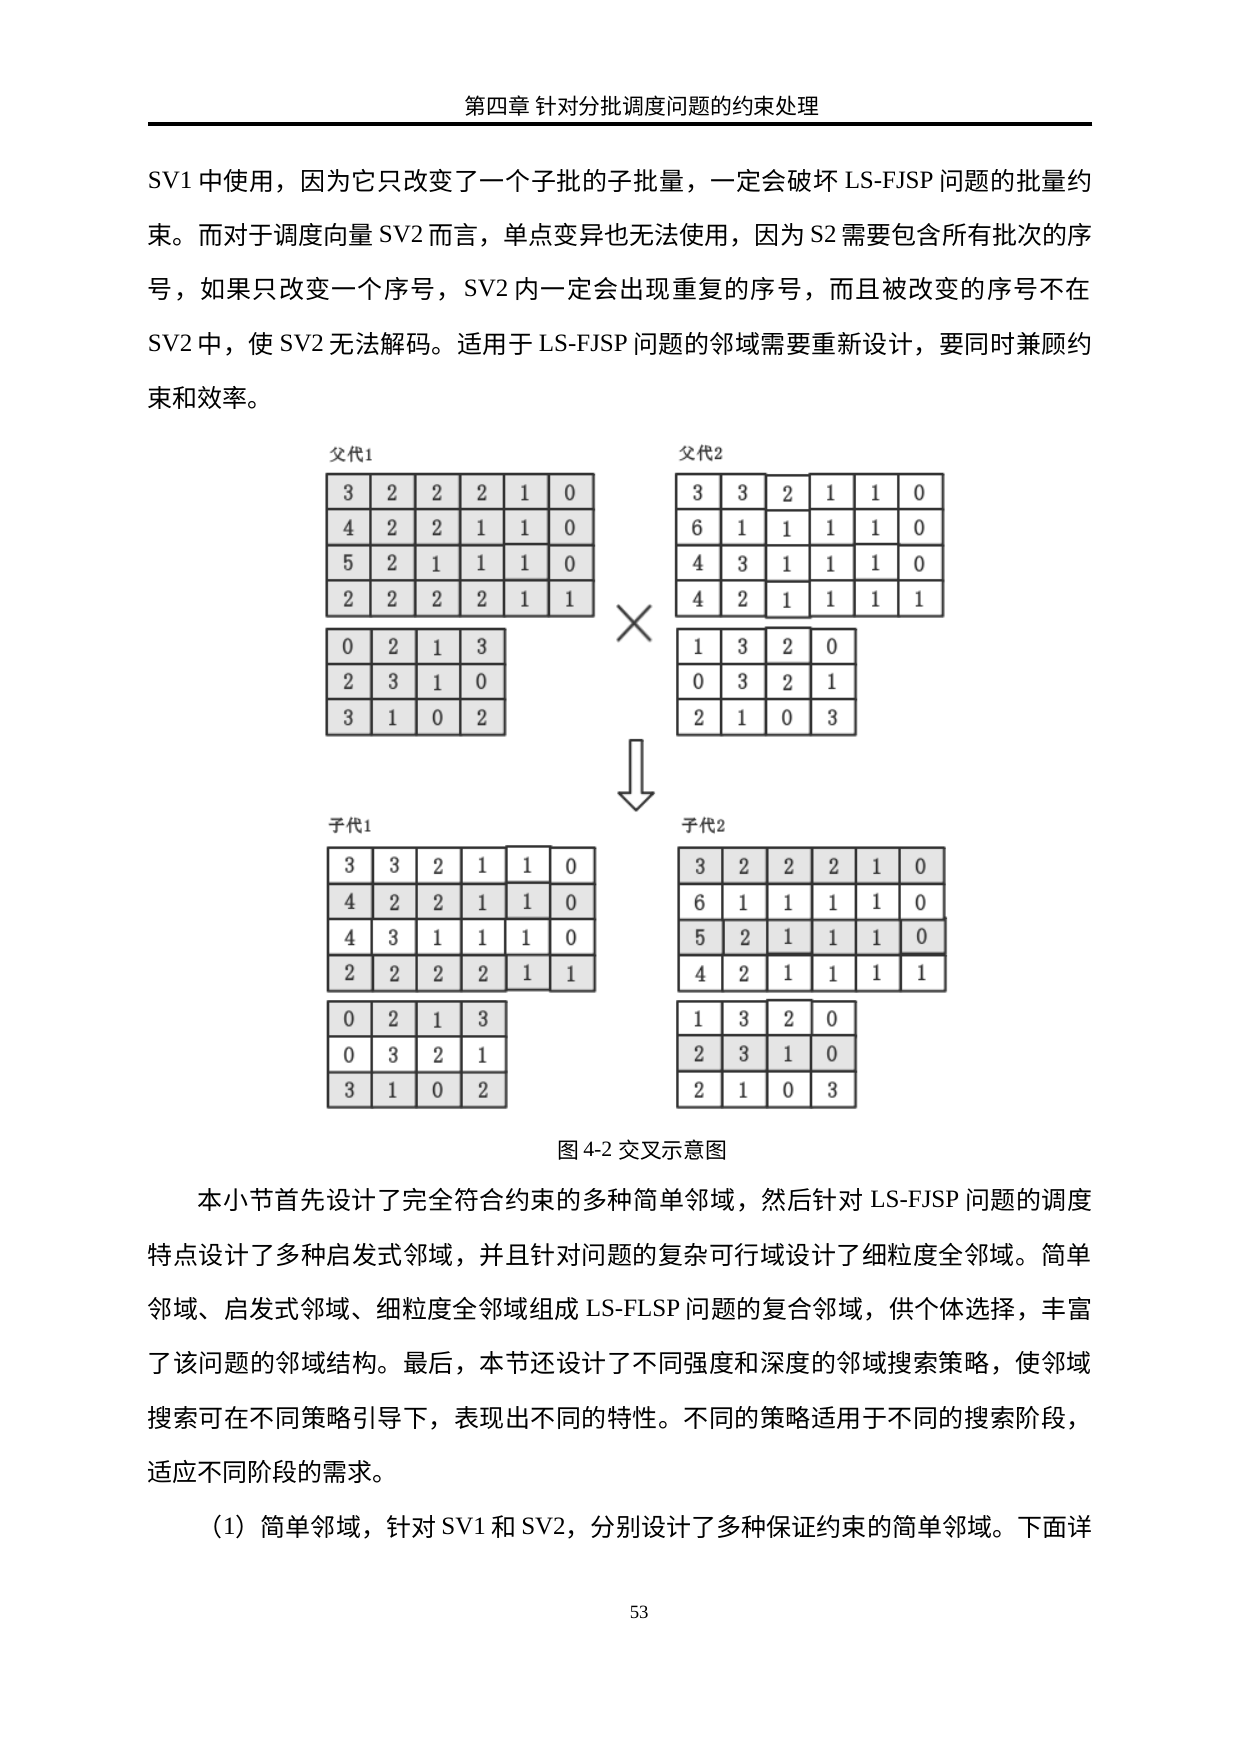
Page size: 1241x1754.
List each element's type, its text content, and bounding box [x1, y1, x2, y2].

text 本小节首先设计了完全符合约束的多种简单邻域，然后针对LS-FJSP问题的调度特点设计了多种启发式邻域，并且针对问题的复杂可行域设计了细粒度全邻域。简单邻域、启发式邻域、细粒度全邻域组成LS-FLSP问题的复合邻域，供个体选择，丰富了该问题的邻域结构。最后，本节还设计了不同强度和深度的邻域搜索策略，使邻域搜索可在不同策略引导下，表现出不同的特性。不同的策略适用于不同的搜索阶段，适应不同阶段的需求。 [148, 1181, 1092, 1489]
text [148, 1507, 1092, 1543]
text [148, 161, 1092, 415]
text 图4-2 交叉示意图 [148, 1133, 1092, 1165]
picture [262, 432, 1022, 1121]
